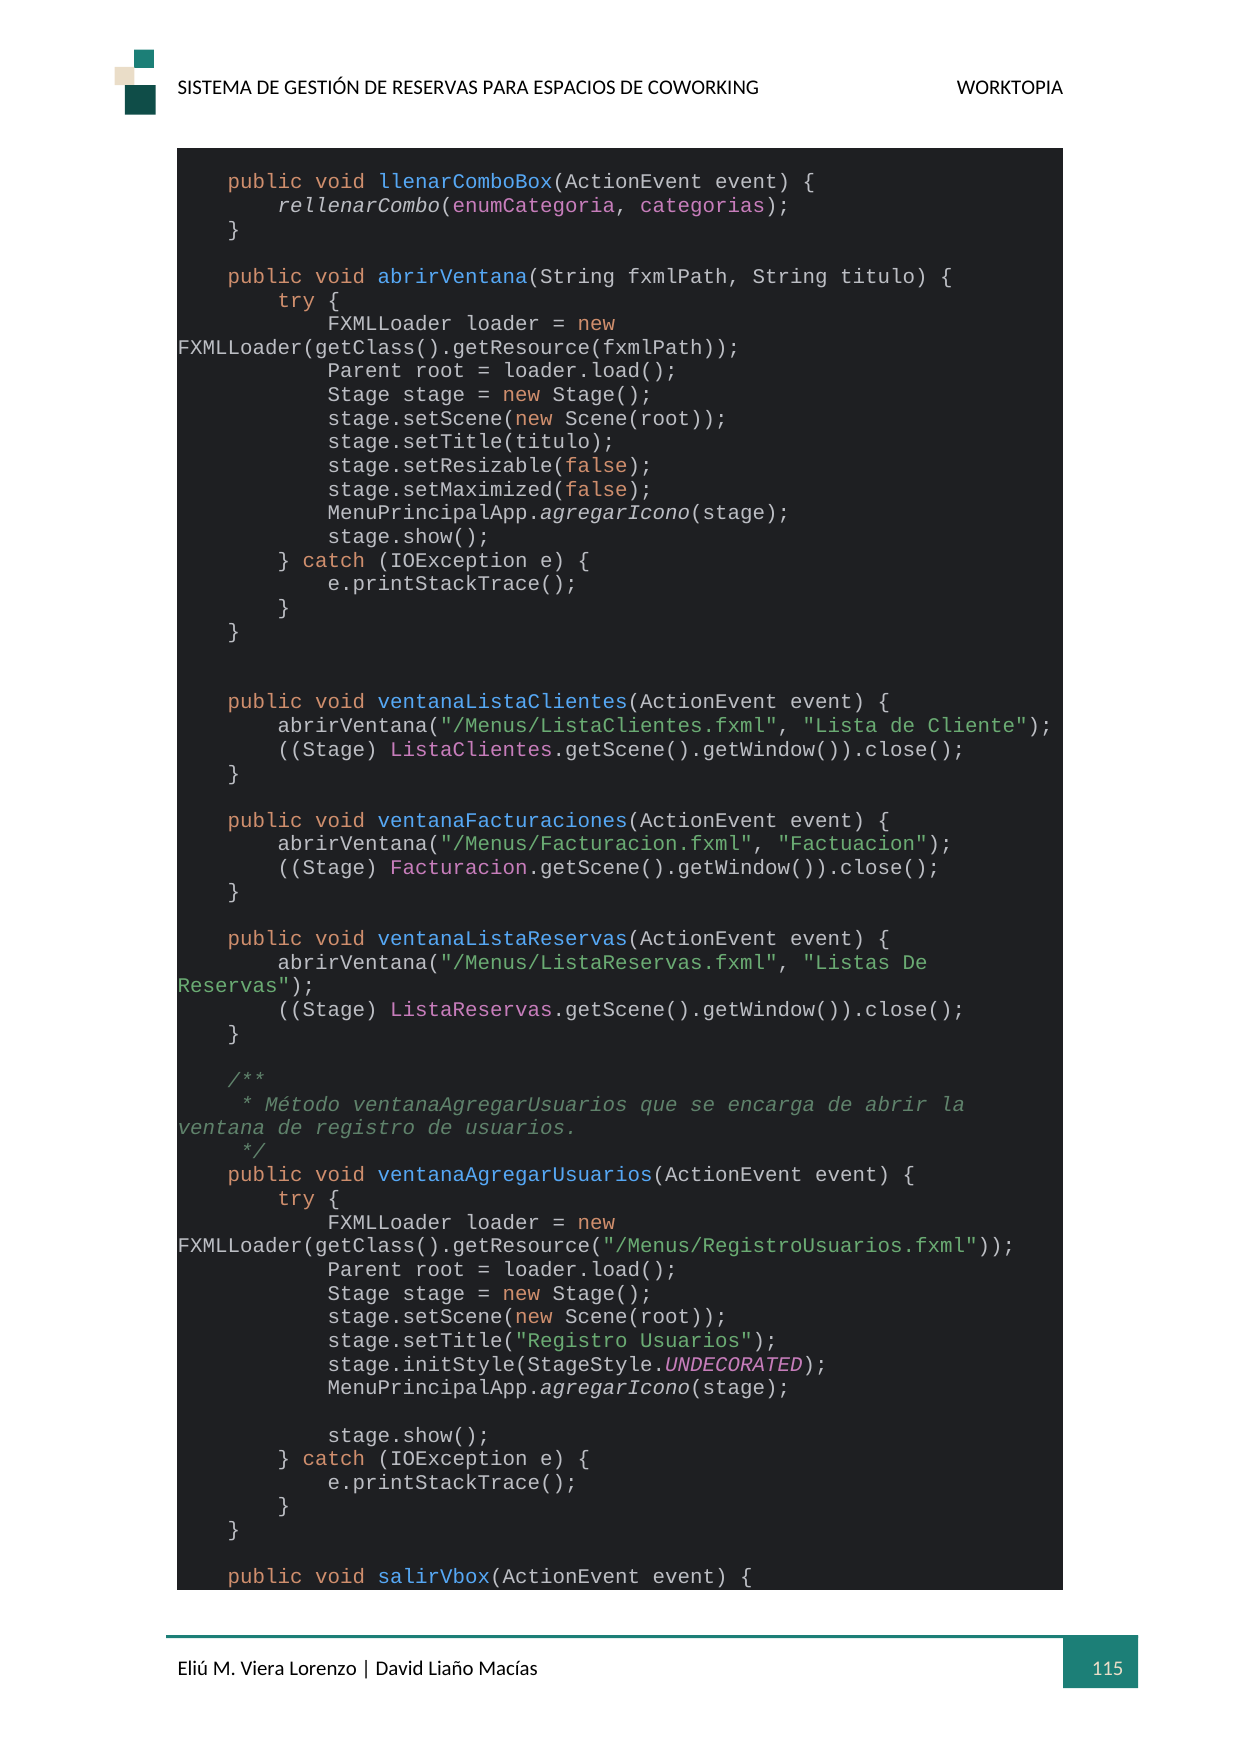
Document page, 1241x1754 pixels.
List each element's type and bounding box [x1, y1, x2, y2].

text [177, 148, 1063, 1590]
